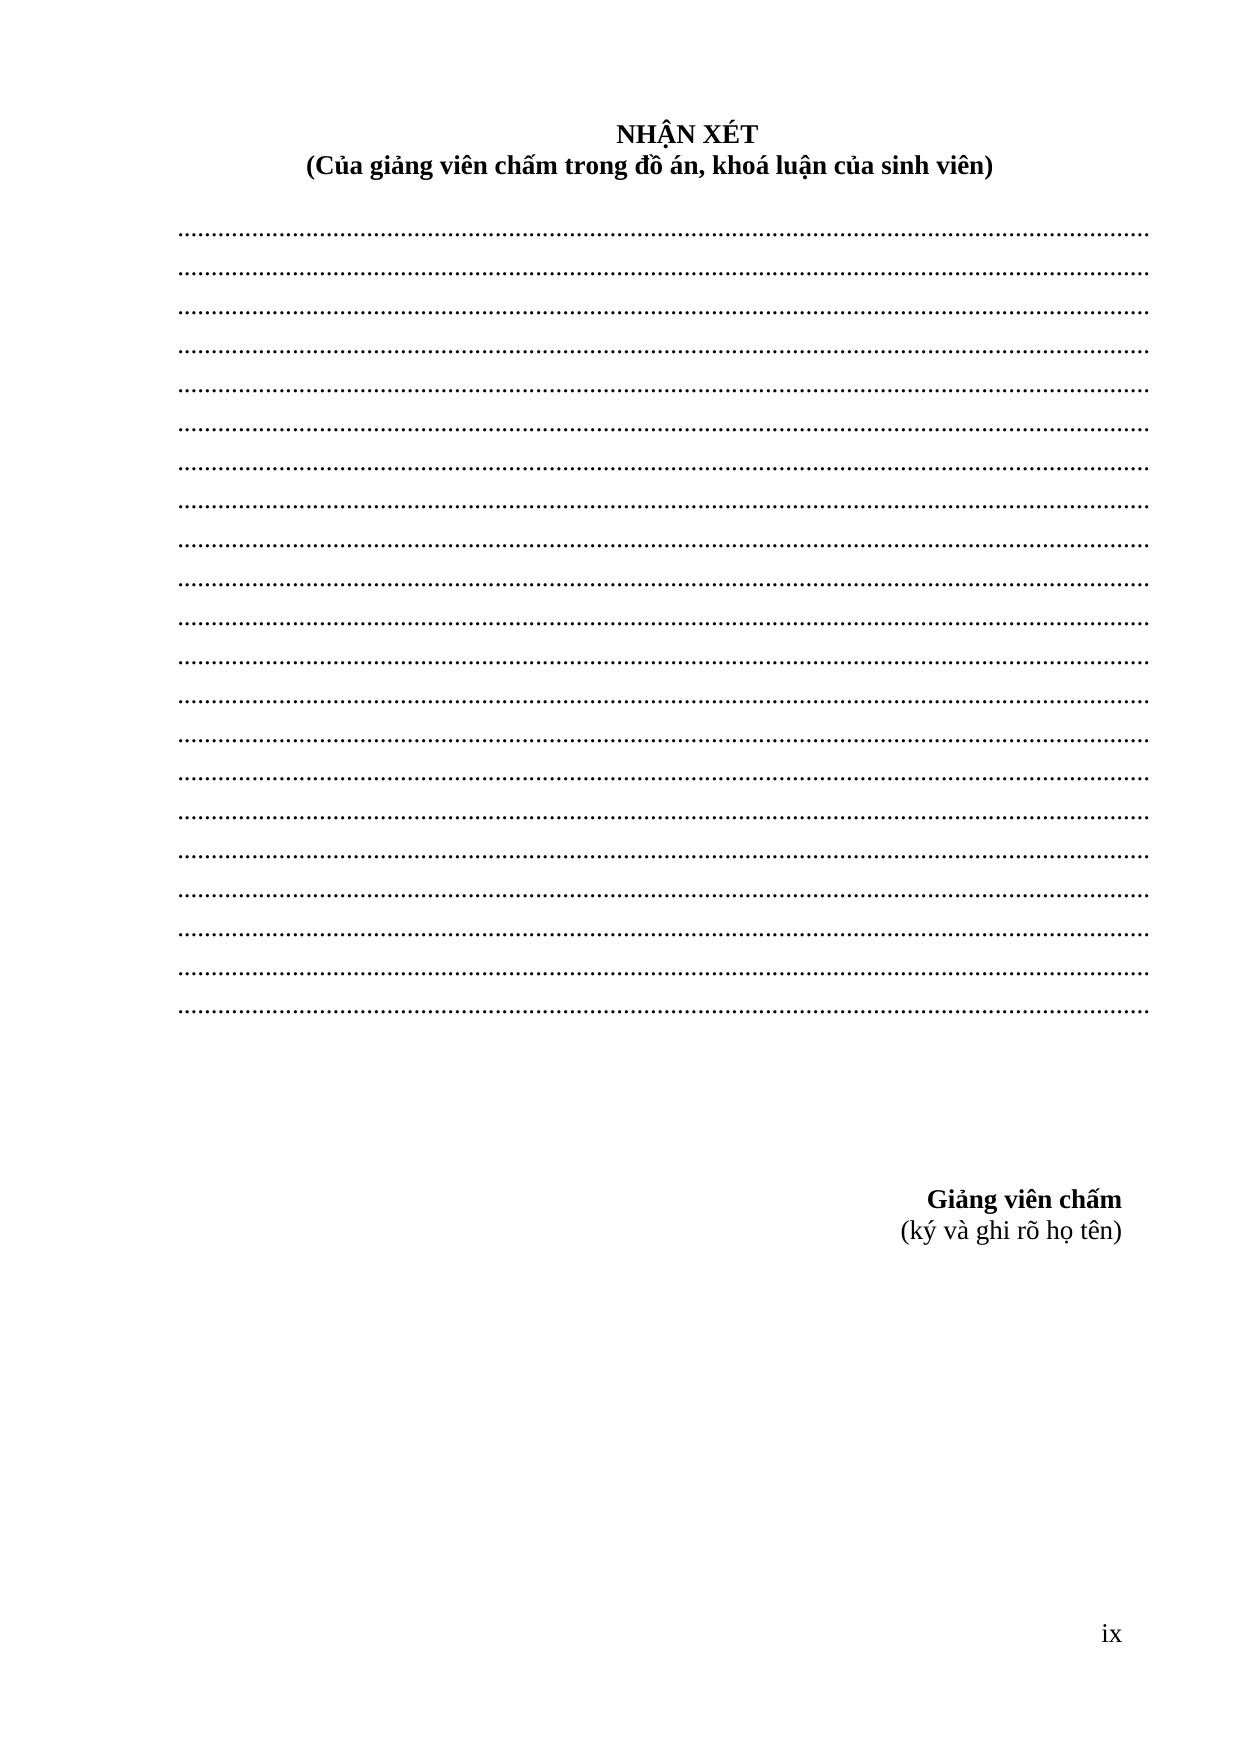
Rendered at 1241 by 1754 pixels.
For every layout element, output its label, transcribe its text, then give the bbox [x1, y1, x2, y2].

text Giảng viên chấm [177, 1183, 1122, 1214]
text (ký và ghi rõ họ tên) [177, 1214, 1122, 1246]
text (Của giảng viên chấm trong đồ án, khoá luận của sinh viên) [177, 149, 1122, 180]
text NHẬN XÉT [252, 118, 1122, 149]
